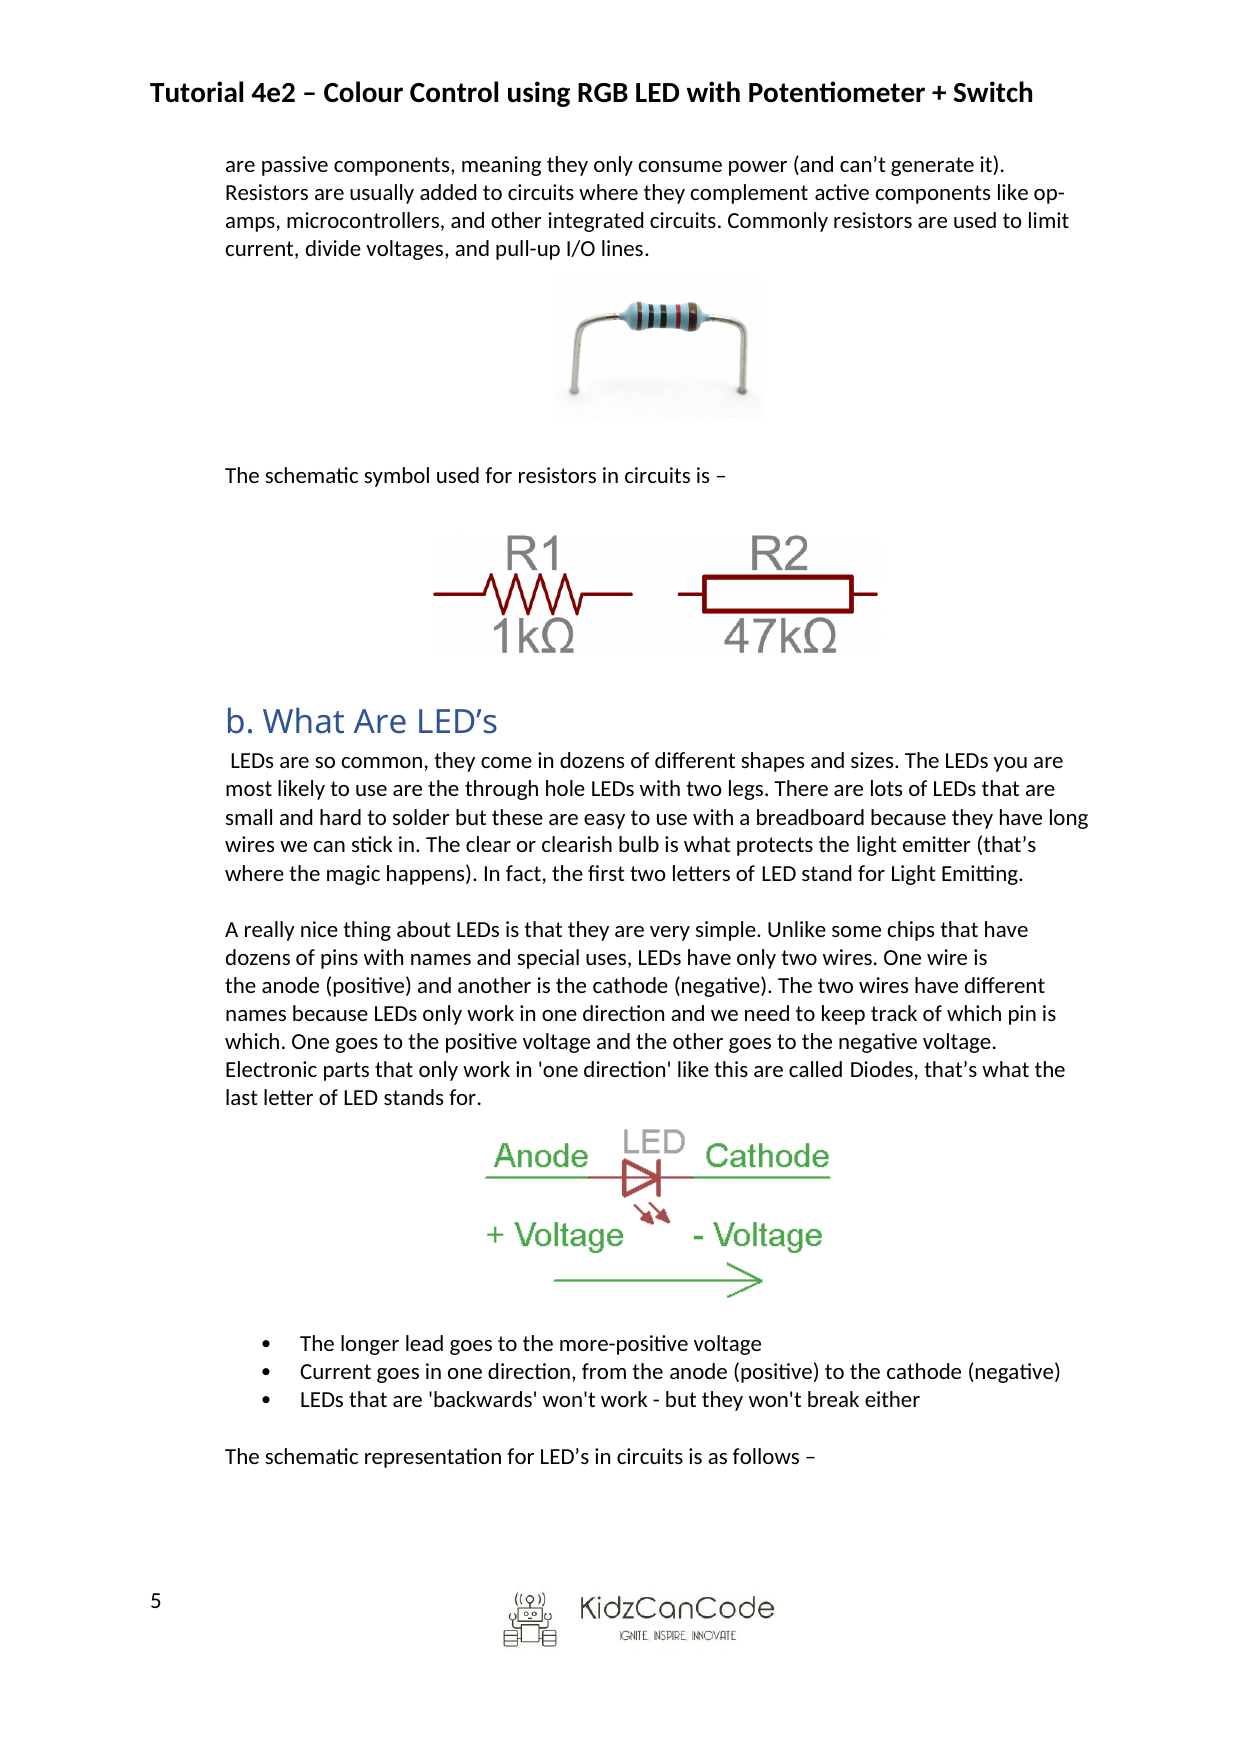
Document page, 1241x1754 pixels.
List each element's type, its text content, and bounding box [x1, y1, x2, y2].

text A really nice thing about LEDs is that they are very simple. Unlike some chips that have dozens of pins with names and special uses, LEDs have only two wires. One wire is the anode (positive) and another is the cathode (negative). The two wires have different names because LEDs only work in one direction and we need to keep track of which pin is which. One goes to the positive voltage and the other goes to the negative voltage. Electronic parts that only work in 'one direction' like this are called Diodes, that’s what the last letter of LED stands for. [225, 915, 1090, 1111]
text LEDs are so common, they come in dozens of different shapes and sizes. The LEDs you are most likely to use are the through hole LEDs with two legs. There are lots of LEDs that are small and hard to solder but these are easy to use with a breadboard because they have long wires we can stick in. The clear or clearish bulb is what protects the light emitter (that’s where the magic happens). In fact, the first two letters of LED stand for Light Emitting. [225, 747, 1090, 887]
picture [431, 533, 884, 654]
picture [552, 277, 764, 418]
subtitle What Are LED’s [225, 698, 1090, 743]
text The schematic symbol used for resistors in circuits is – [225, 462, 1090, 490]
list LEDs that are 'backwards' won't work - but they won't break either [262, 1385, 1090, 1413]
picture [477, 1110, 839, 1300]
picture [497, 1586, 781, 1653]
text The schematic representation for LED’s in circuits is as follows – [225, 1442, 1090, 1470]
list Current goes in one direction, from the anode (positive) to the cathode (negative) [262, 1357, 1090, 1385]
list The longer lead goes to the more-positive voltage [262, 1329, 1090, 1357]
